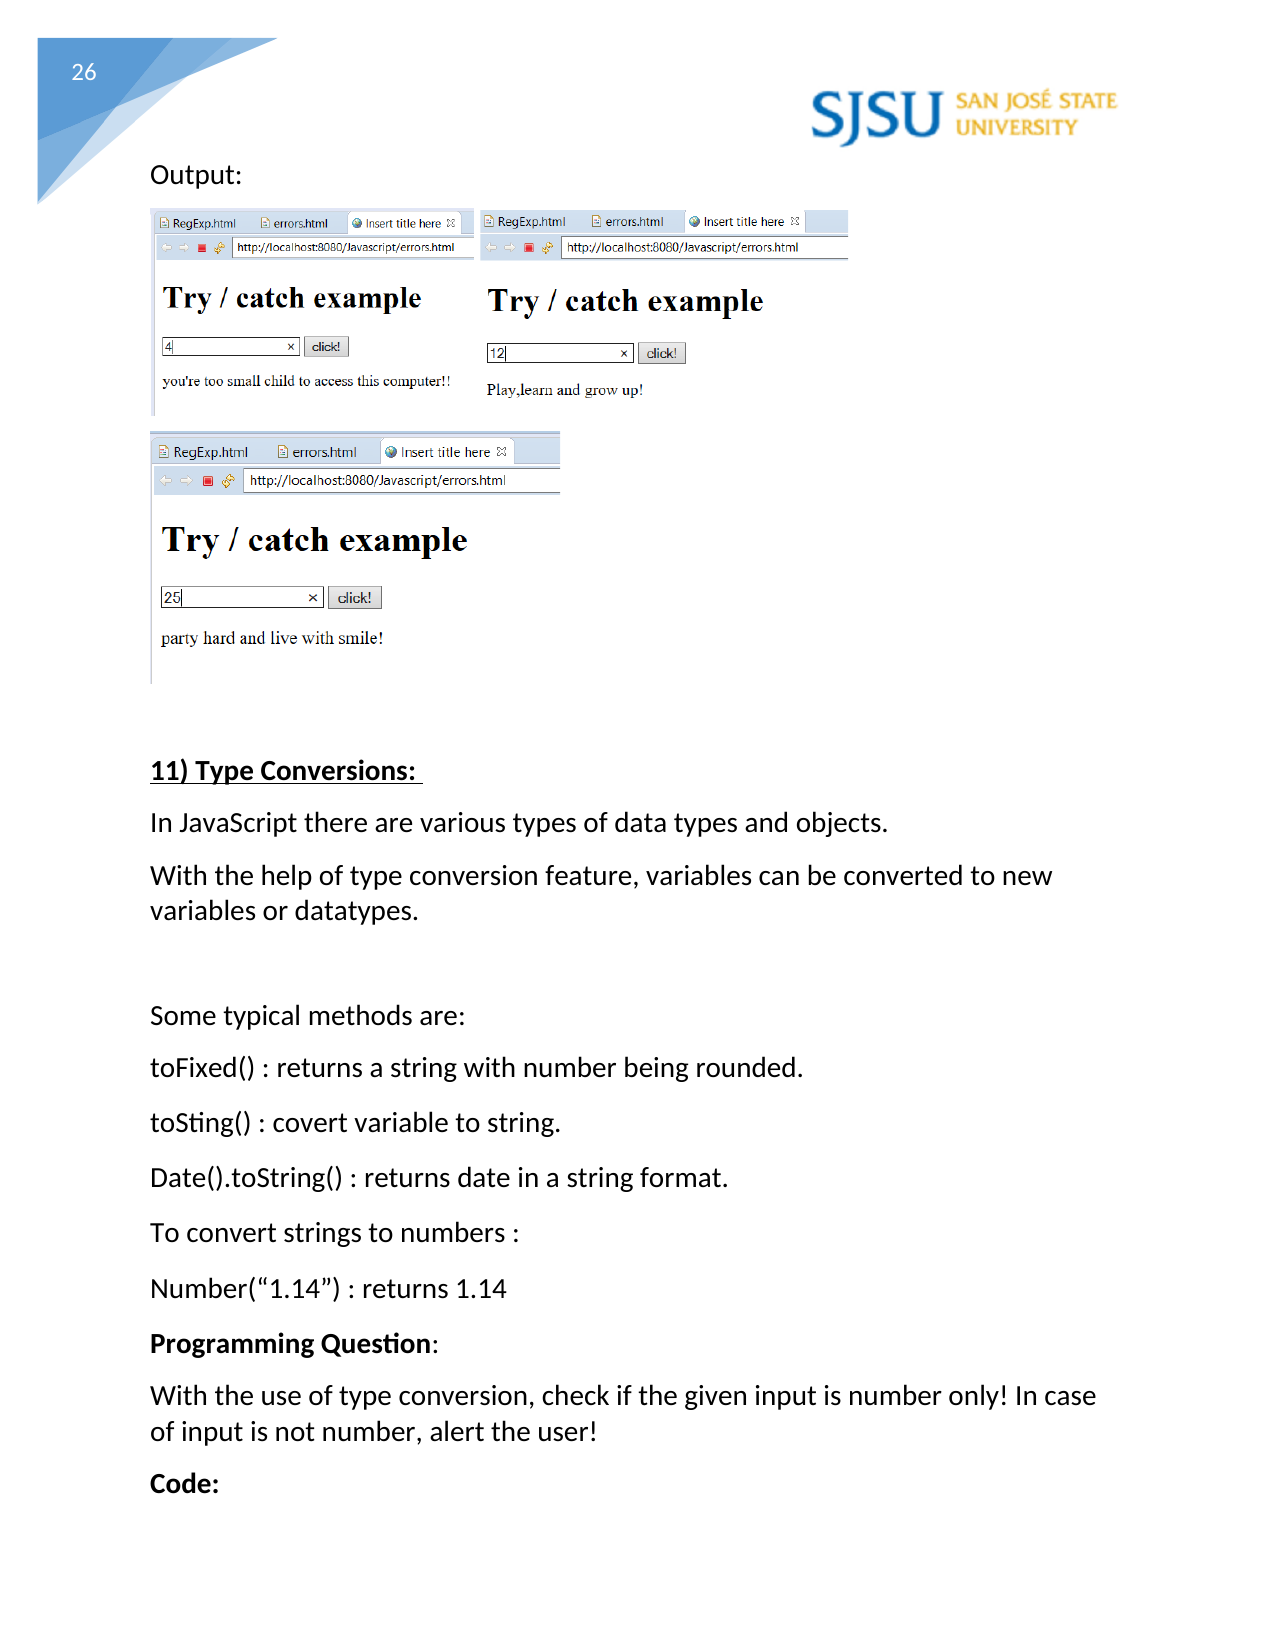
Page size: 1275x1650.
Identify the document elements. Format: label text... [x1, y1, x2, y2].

text Output: [150, 156, 1125, 191]
picture [150, 208, 474, 416]
text In JavaScript there are various types of data types and objects. [150, 804, 1125, 840]
text Date().toString() : returns date in a string format. [150, 1159, 1125, 1195]
picture [37, 37, 279, 206]
picture [797, 75, 1125, 156]
text With the use of type conversion, check if the given input is number only! In case of input is not number, alert the user! [150, 1377, 1125, 1448]
picture [150, 431, 561, 684]
text Some typical methods are: [150, 997, 1125, 1033]
text With the help of type conversion feature, variables can be converted to new variables or datatypes. [150, 857, 1125, 928]
text toSting() : covert variable to string. [150, 1104, 1125, 1140]
text Number(“1.14”) : returns 1.14 [150, 1270, 1125, 1305]
text Code: [150, 1465, 1125, 1501]
text Programming Question: [150, 1325, 1125, 1360]
text To convert strings to numbers : [150, 1214, 1125, 1250]
picture [480, 210, 849, 416]
text toFixed() : returns a string with number being rounded. [150, 1049, 1125, 1085]
text 11) Type Conversions: [150, 752, 1125, 788]
